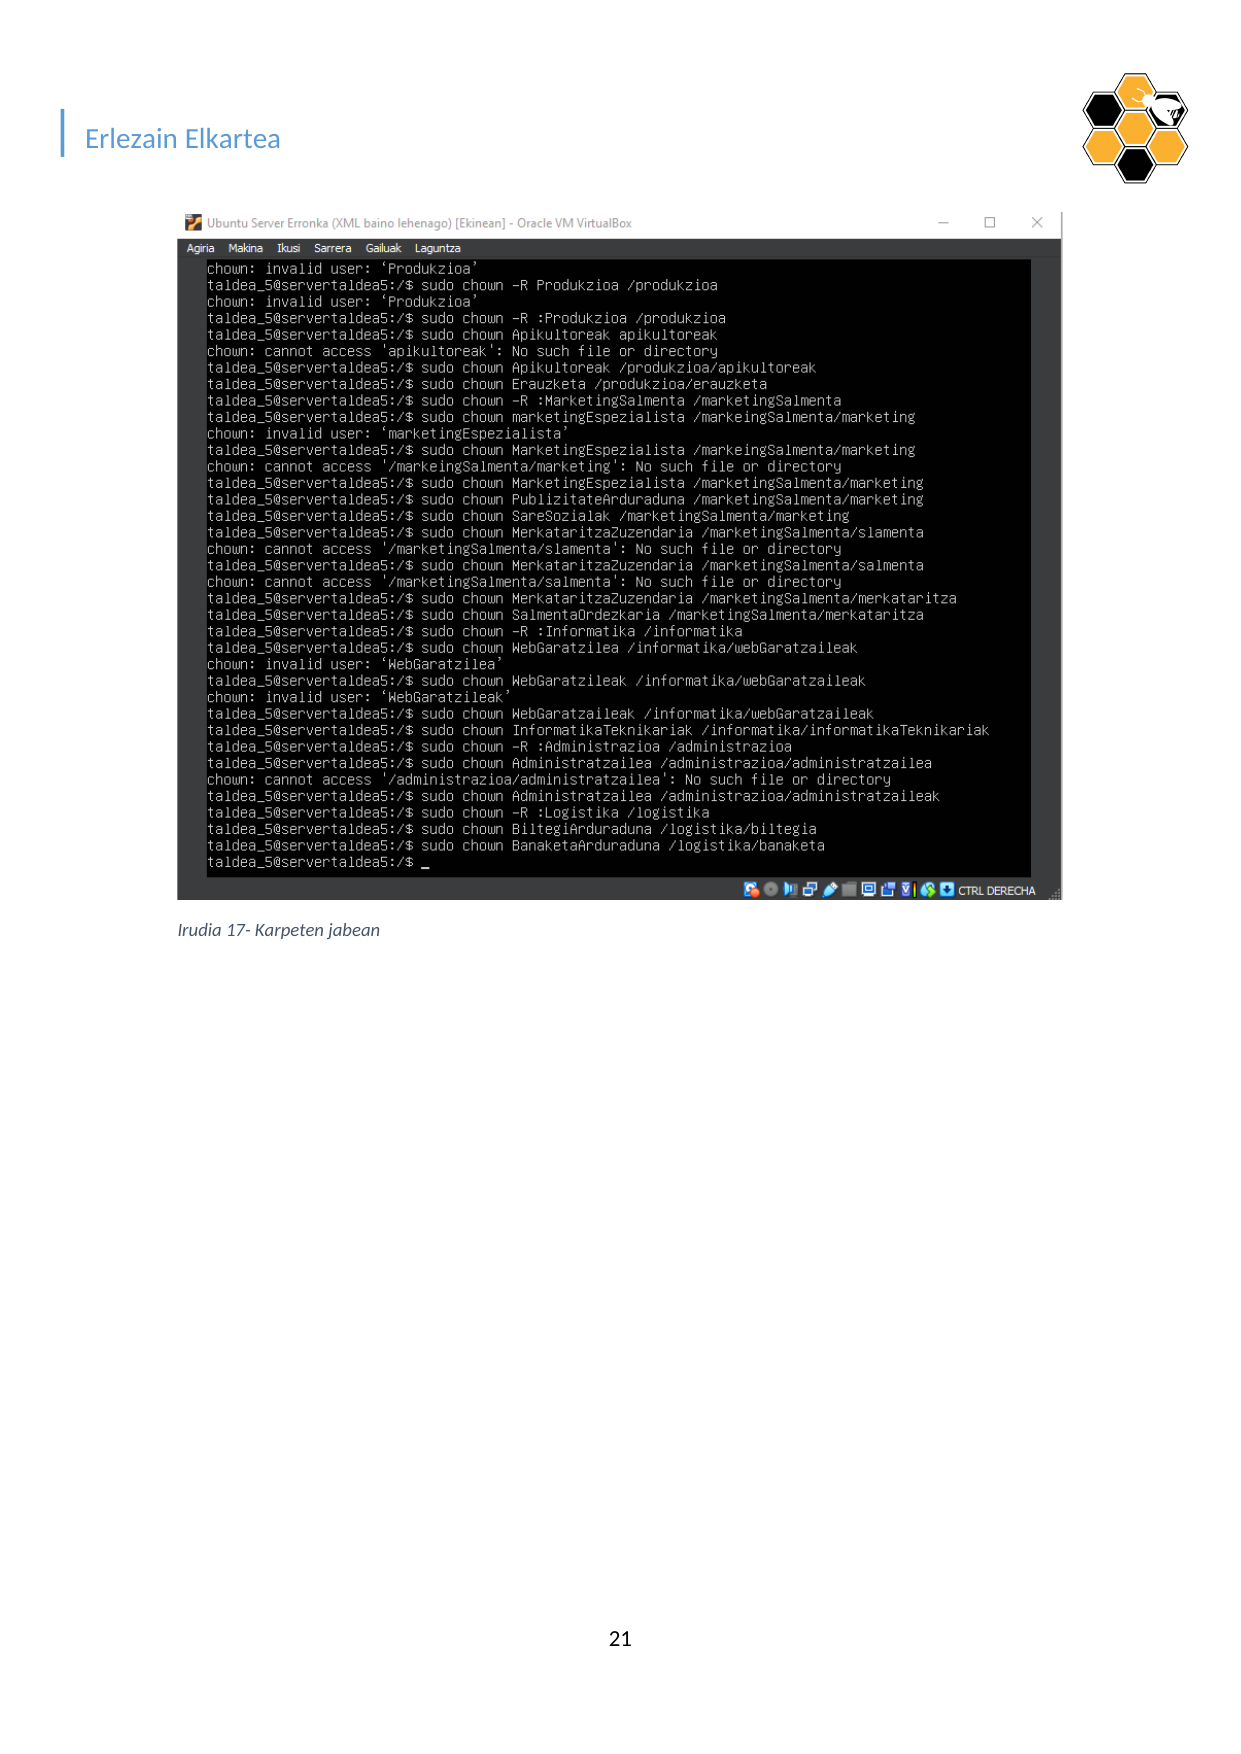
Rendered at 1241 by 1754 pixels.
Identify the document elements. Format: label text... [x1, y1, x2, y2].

picture [177, 212, 1063, 900]
text Irudia 17- Karpeten jabean [177, 918, 1063, 941]
picture [1071, 73, 1210, 185]
